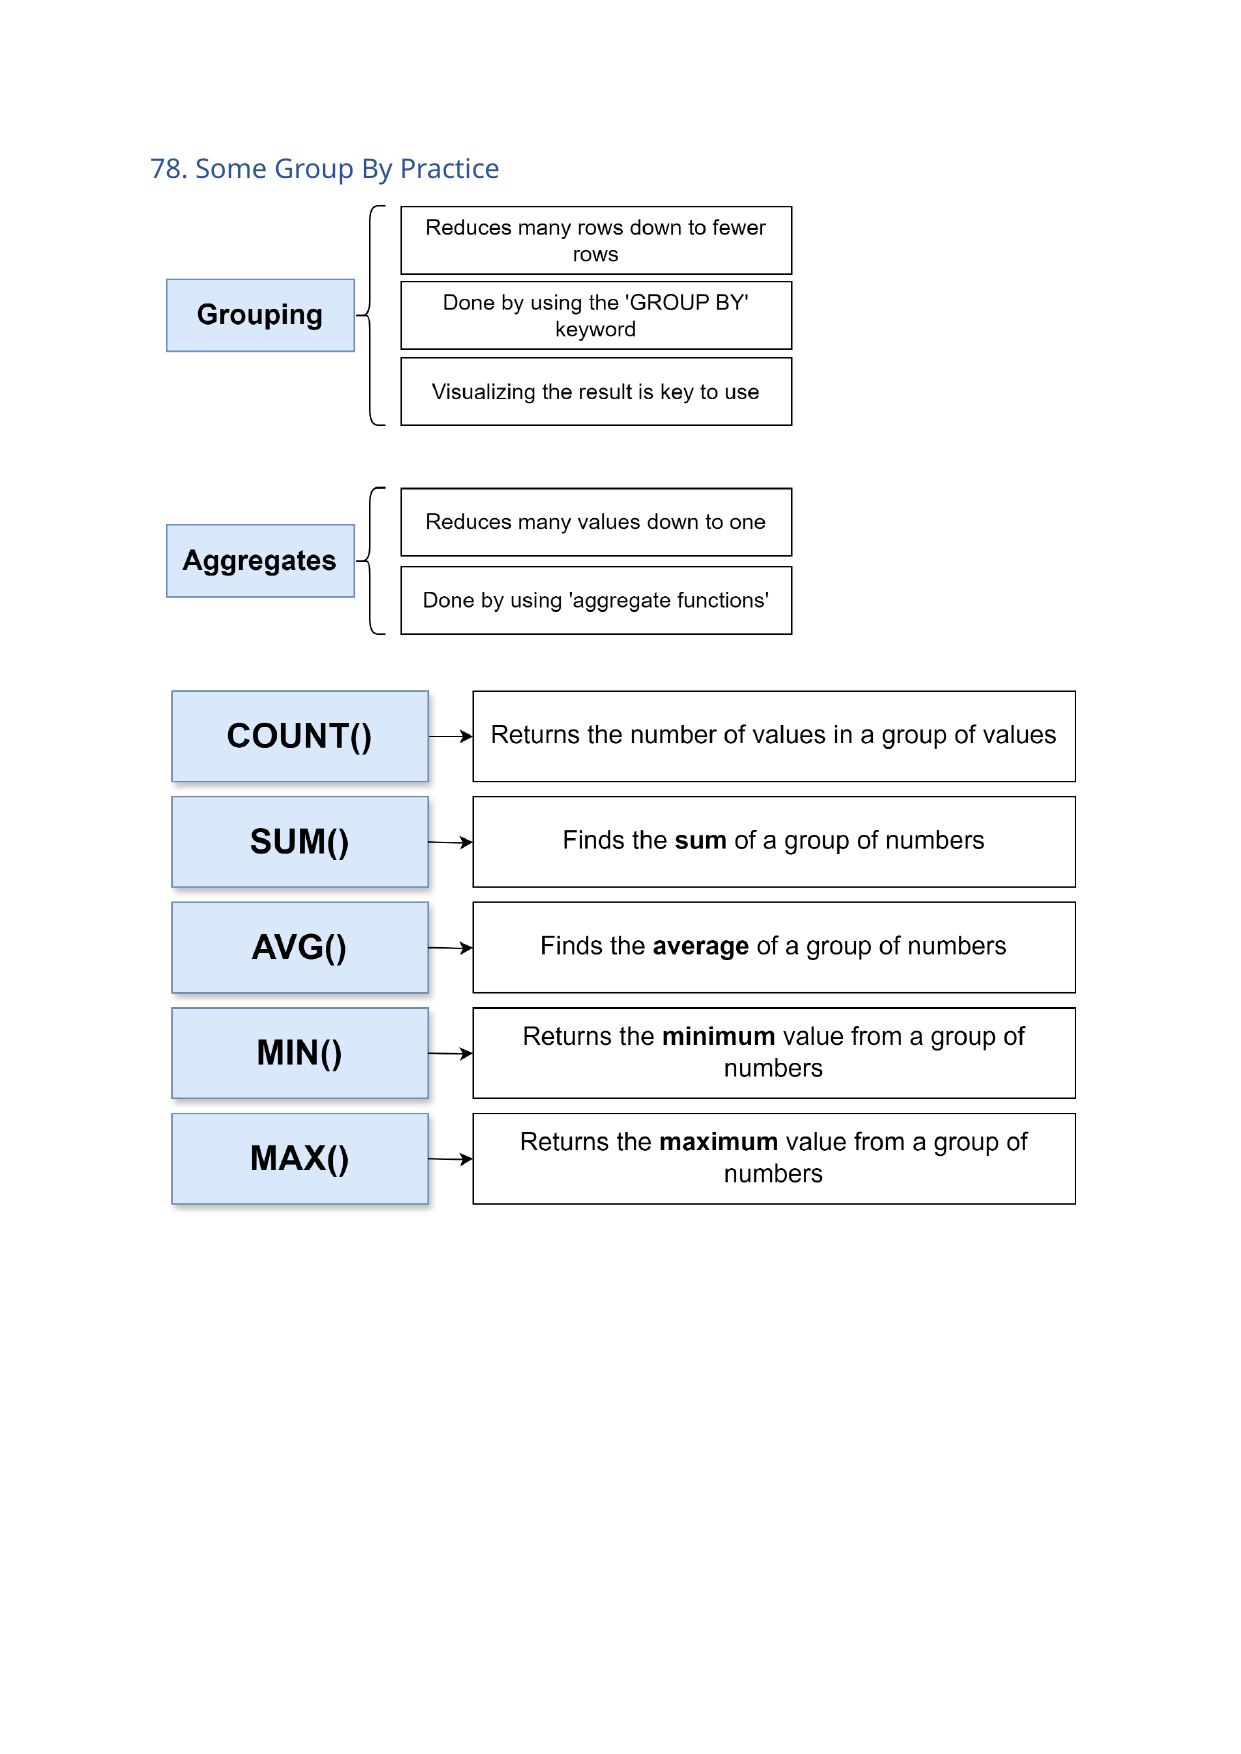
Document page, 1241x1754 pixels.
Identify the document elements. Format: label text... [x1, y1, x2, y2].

subtitle 78. Some Group By Practice [150, 150, 1090, 187]
picture [150, 670, 1091, 1230]
picture [150, 189, 808, 651]
